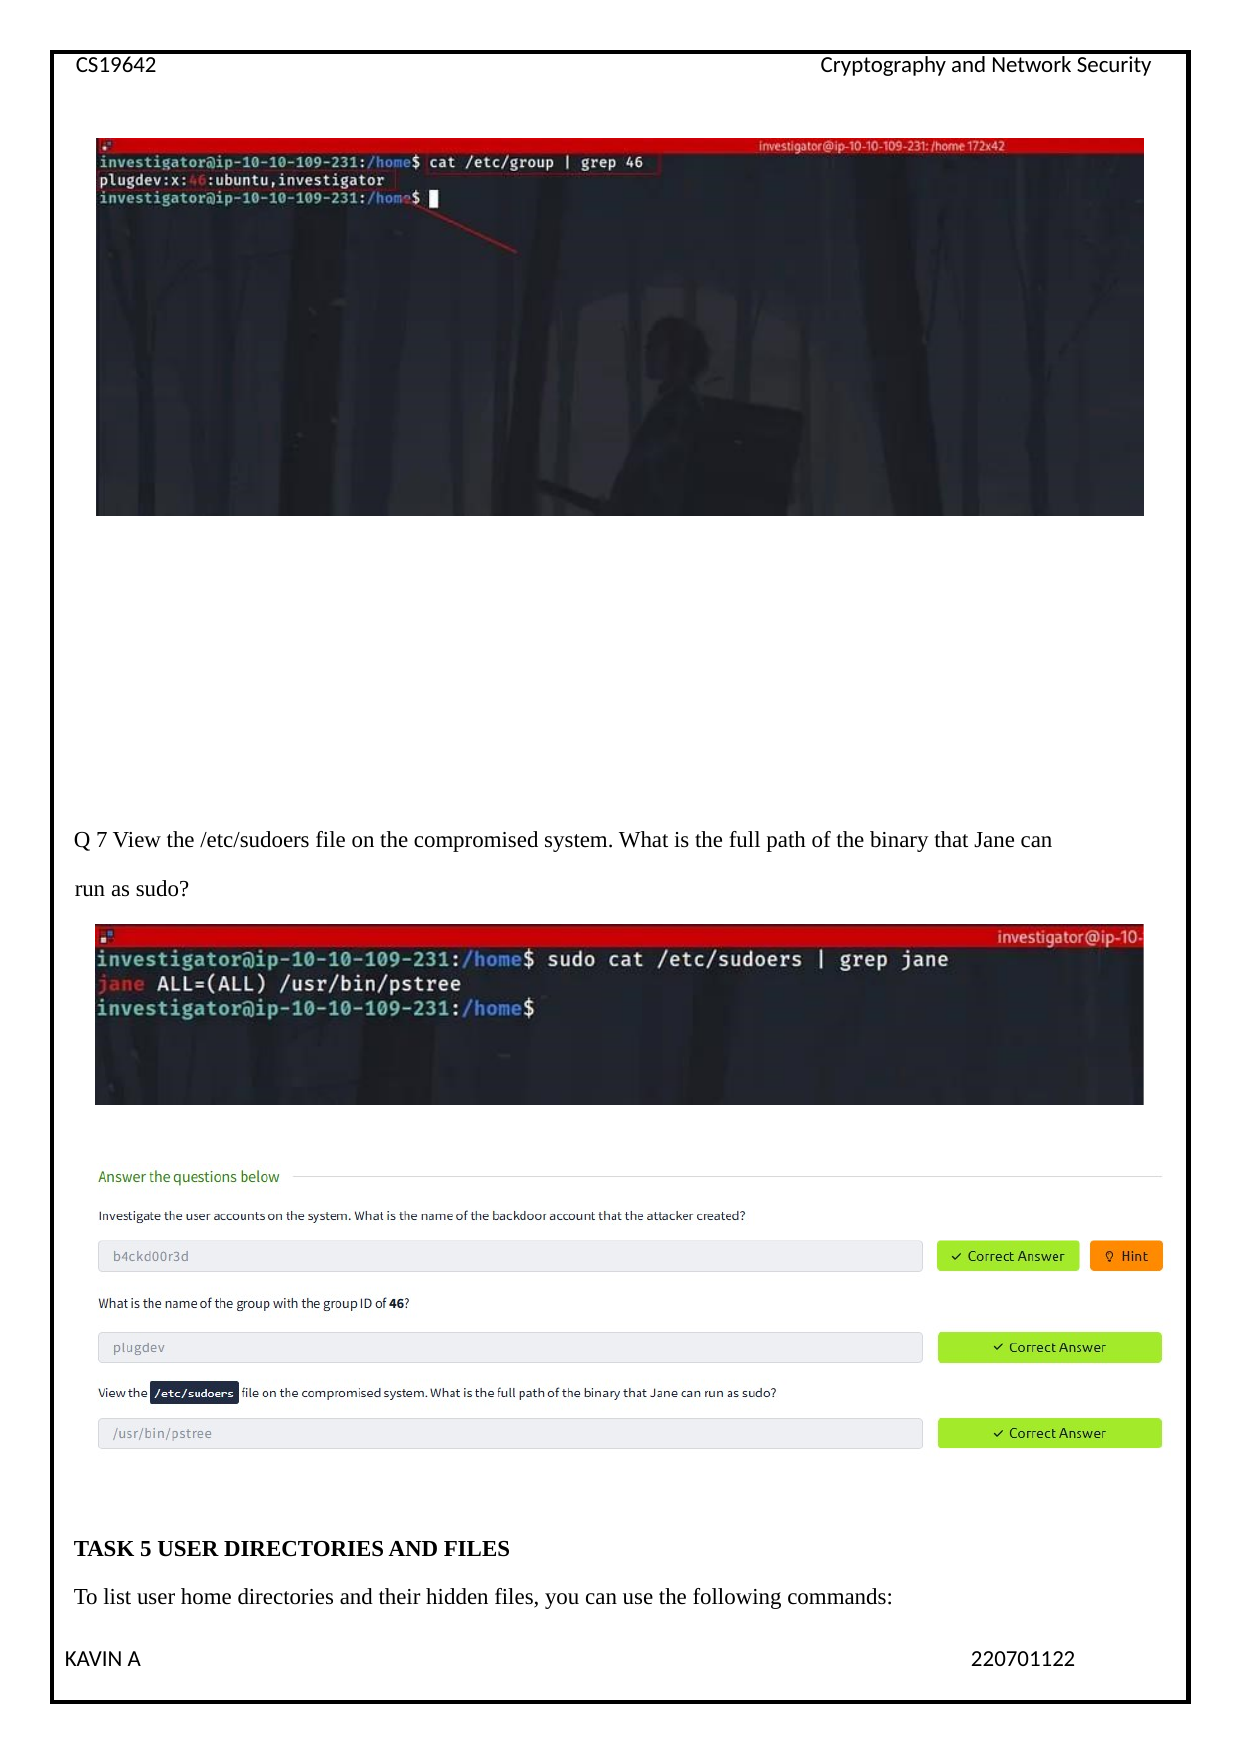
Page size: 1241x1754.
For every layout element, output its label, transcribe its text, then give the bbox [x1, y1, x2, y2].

text TASK 5 USER DIRECTORIES AND FILES [73, 1536, 1172, 1562]
picture [96, 138, 1144, 516]
text To list user home directories and their hidden files, you can use the following commands: [73, 1583, 895, 1609]
picture [95, 924, 1144, 1105]
picture [81, 1163, 1172, 1473]
text Q 7 View the /etc/sudoers file on the compromised system. What is the full path of the binary that Jane can run as sudo? [73, 826, 1055, 901]
